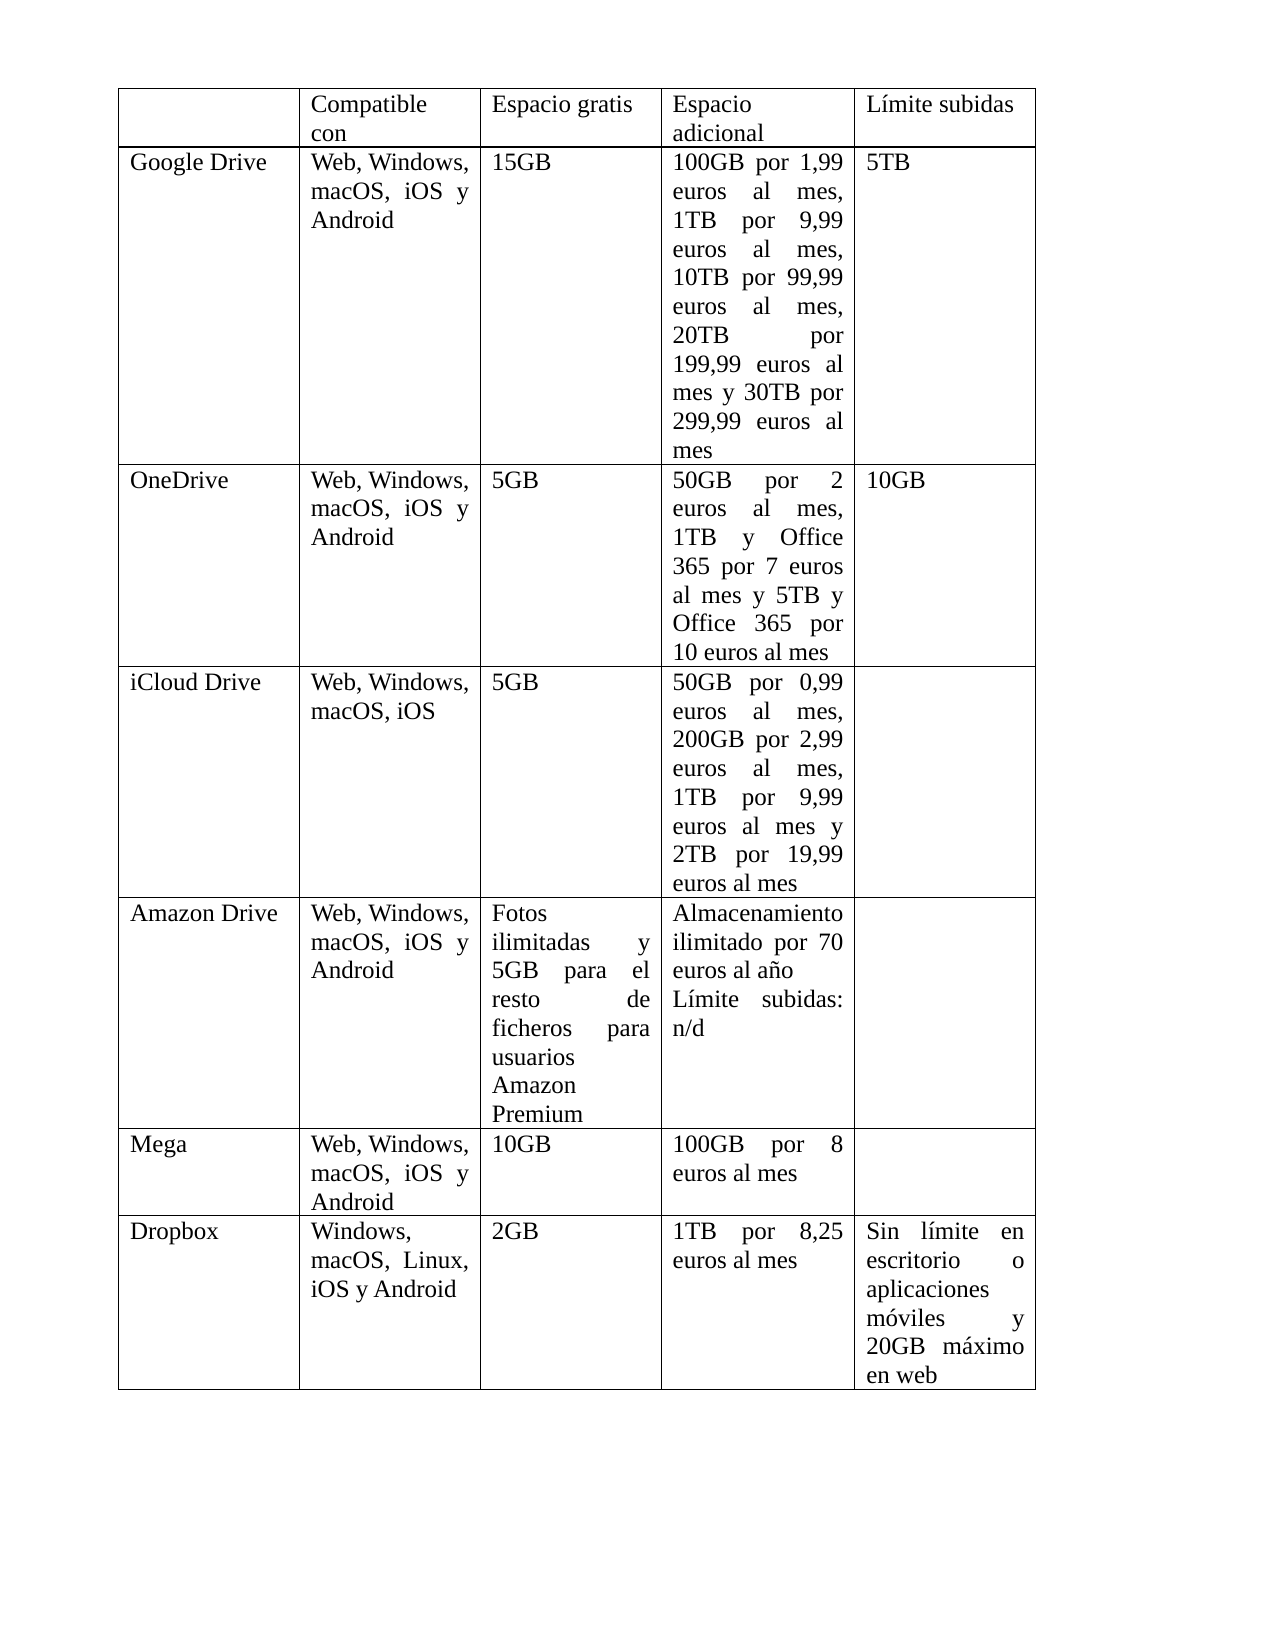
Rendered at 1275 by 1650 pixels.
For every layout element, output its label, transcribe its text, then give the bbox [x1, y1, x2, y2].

table_cell 5TB [855, 148, 1035, 464]
table_cell Fotos ilimitadas y 5GB para el resto de ficheros para usuarios Amazon Premium [481, 898, 661, 1128]
table_cell 1TB por 8,25 euros al mes [662, 1216, 854, 1389]
table_cell 2GB [481, 1216, 661, 1389]
table_cell 10GB [481, 1129, 661, 1215]
table_cell Web, Windows, macOS, iOS y Android [300, 898, 480, 1128]
table_header Espacio gratis [481, 89, 661, 146]
table_header Límite subidas [855, 89, 1035, 146]
table_cell 50GB por 2 euros al mes, 1TB y Office 365 por 7 euros al mes y 5TB y Office 365 por 10 euros al mes [662, 465, 854, 666]
table_cell Web, Windows, macOS, iOS y Android [300, 465, 480, 666]
table_cell Dropbox [119, 1216, 299, 1389]
table_cell Windows, macOS, Linux, iOS y Android [300, 1216, 480, 1389]
table_cell Web, Windows, macOS, iOS [300, 667, 480, 897]
table_cell iCloud Drive [119, 667, 299, 897]
table_cell Web, Windows, macOS, iOS y Android [300, 148, 480, 464]
table_cell 15GB [481, 148, 661, 464]
table_cell [855, 898, 1035, 1128]
table_cell Web, Windows, macOS, iOS y Android [300, 1129, 480, 1215]
table_cell [855, 667, 1035, 897]
table_cell Sin límite en escritorio o aplicaciones móviles y 20GB máximo en web [855, 1216, 1035, 1389]
table_cell 5GB [481, 465, 661, 666]
table_cell Mega [119, 1129, 299, 1215]
table_cell 10GB [855, 465, 1035, 666]
table_cell Google Drive [119, 148, 299, 464]
table_header Espacio adicional [662, 89, 854, 146]
table_cell Amazon Drive [119, 898, 299, 1128]
table_cell Almacenamiento ilimitado por 70 euros al año Límite subidas: n/d [662, 898, 854, 1128]
table_cell 100GB por 8 euros al mes [662, 1129, 854, 1215]
table_cell [855, 1129, 1035, 1215]
table_cell OneDrive [119, 465, 299, 666]
table_cell 100GB por 1,99 euros al mes, 1TB por 9,99 euros al mes, 10TB por 99,99 euros al mes, 20TB por 199,99 euros al mes y 30TB por 299,99 euros al mes [662, 148, 854, 464]
table_cell 5GB [481, 667, 661, 897]
table_header [119, 89, 299, 146]
table_header Compatible con [300, 89, 480, 146]
table_cell 50GB por 0,99 euros al mes, 200GB por 2,99 euros al mes, 1TB por 9,99 euros al mes y 2TB por 19,99 euros al mes [662, 667, 854, 897]
